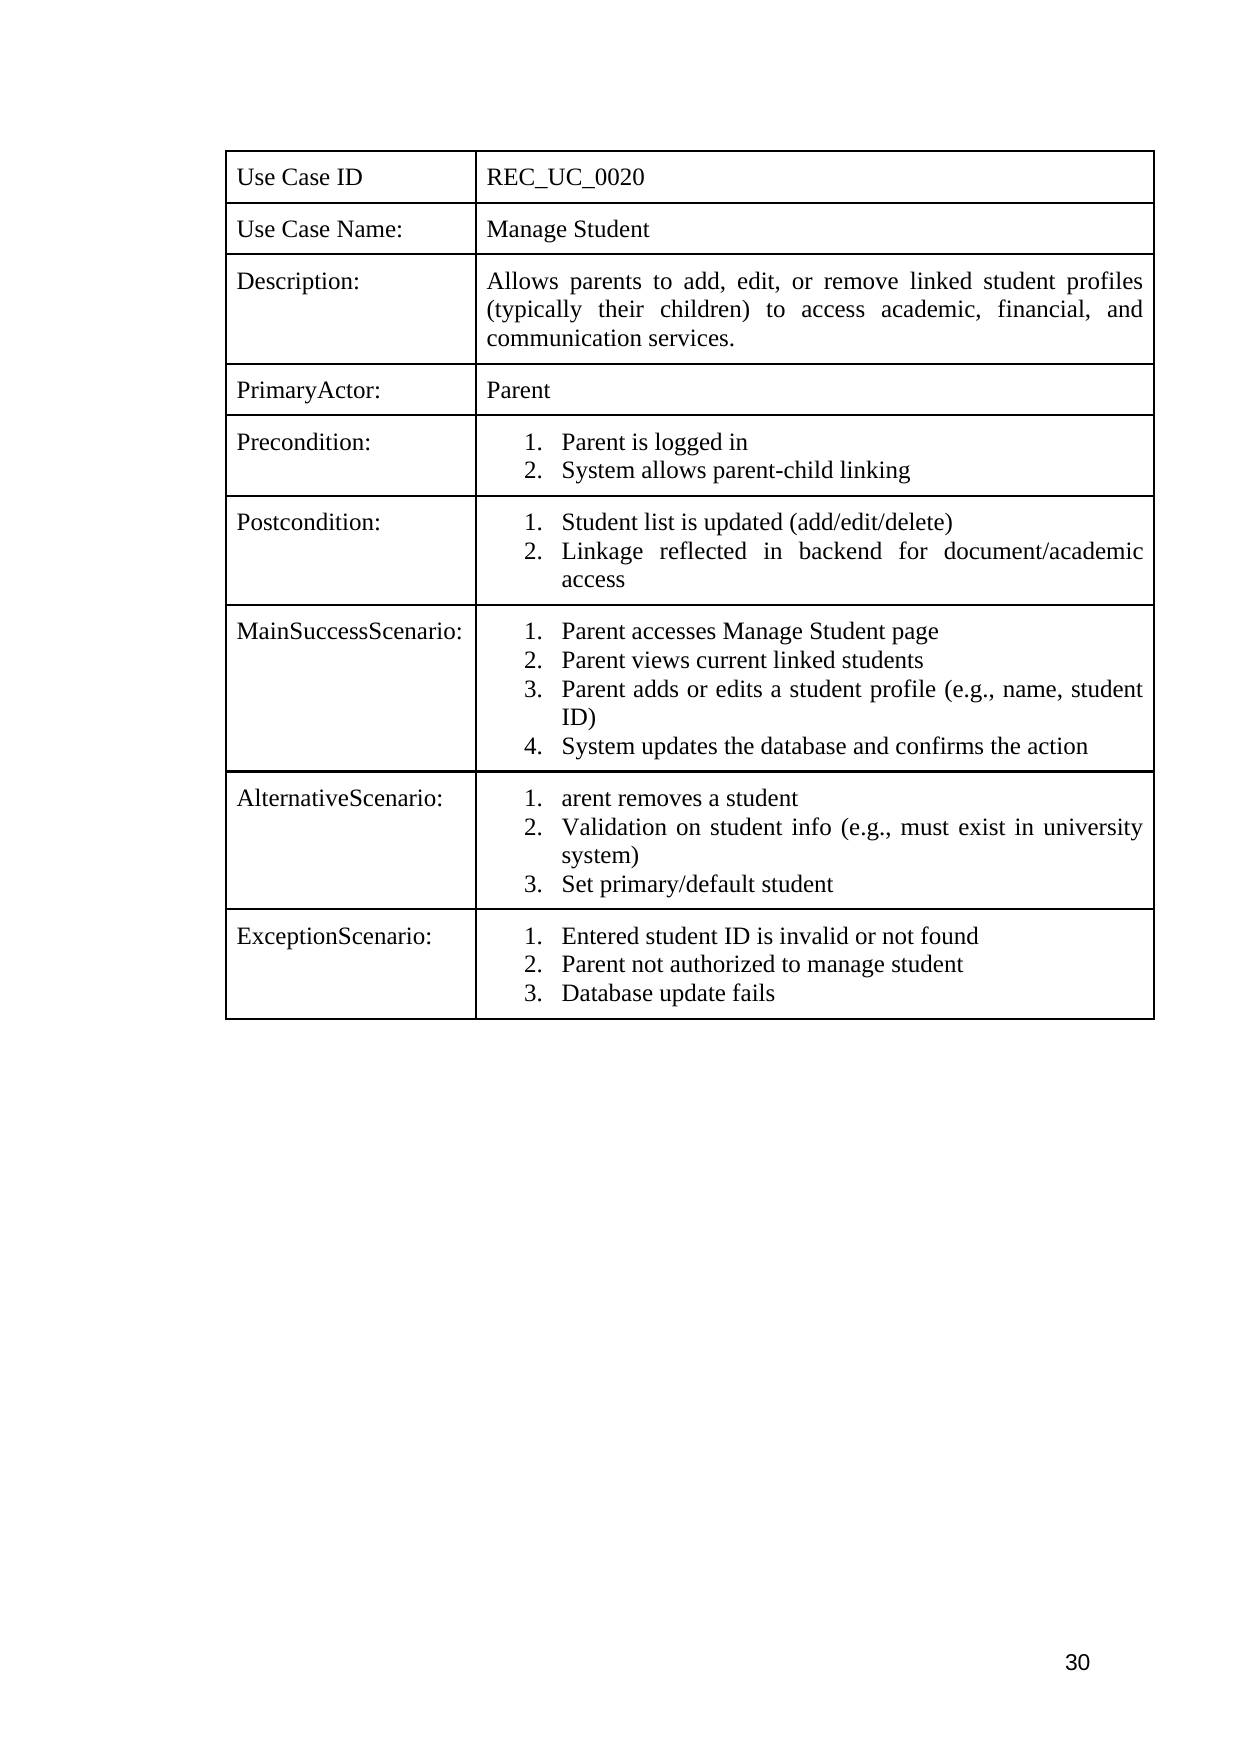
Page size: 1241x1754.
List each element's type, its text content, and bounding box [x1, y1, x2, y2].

table_cell Use Case Name: [227, 204, 475, 253]
table_cell Parent is logged in System allows parent-child linking [477, 416, 1153, 494]
table_cell Entered student ID is invalid or not found Parent not authorized to manage student Database update fails [477, 910, 1153, 1017]
table_cell MainSuccessScenario: [227, 606, 475, 770]
table_cell Precondition: [227, 416, 475, 494]
table_cell AlternativeScenario: [227, 773, 475, 908]
table_cell Student list is updated (add/edit/delete) Linkage reflected in backend for document/academic access [477, 497, 1153, 604]
table_header Use Case ID [227, 152, 475, 202]
table_cell Allows parents to add, edit, or remove linked student profiles (typically their children) to access academic, financial, and communication services. [477, 255, 1153, 362]
table_cell Parent accesses Manage Student page Parent views current linked students Parent adds or edits a student profile (e.g., name, student ID) System updates the database and confirms the action [477, 606, 1153, 770]
table_cell Manage Student [477, 204, 1153, 253]
table_cell ExceptionScenario: [227, 910, 475, 1017]
table_cell PrimaryActor: [227, 365, 475, 414]
table_cell Postcondition: [227, 497, 475, 604]
table_cell Description: [227, 255, 475, 362]
table_cell Parent [477, 365, 1153, 414]
table_header REC_UC_0020 [477, 152, 1153, 202]
table_cell arent removes a student Validation on student info (e.g., must exist in university system) Set primary/default student [477, 773, 1153, 908]
